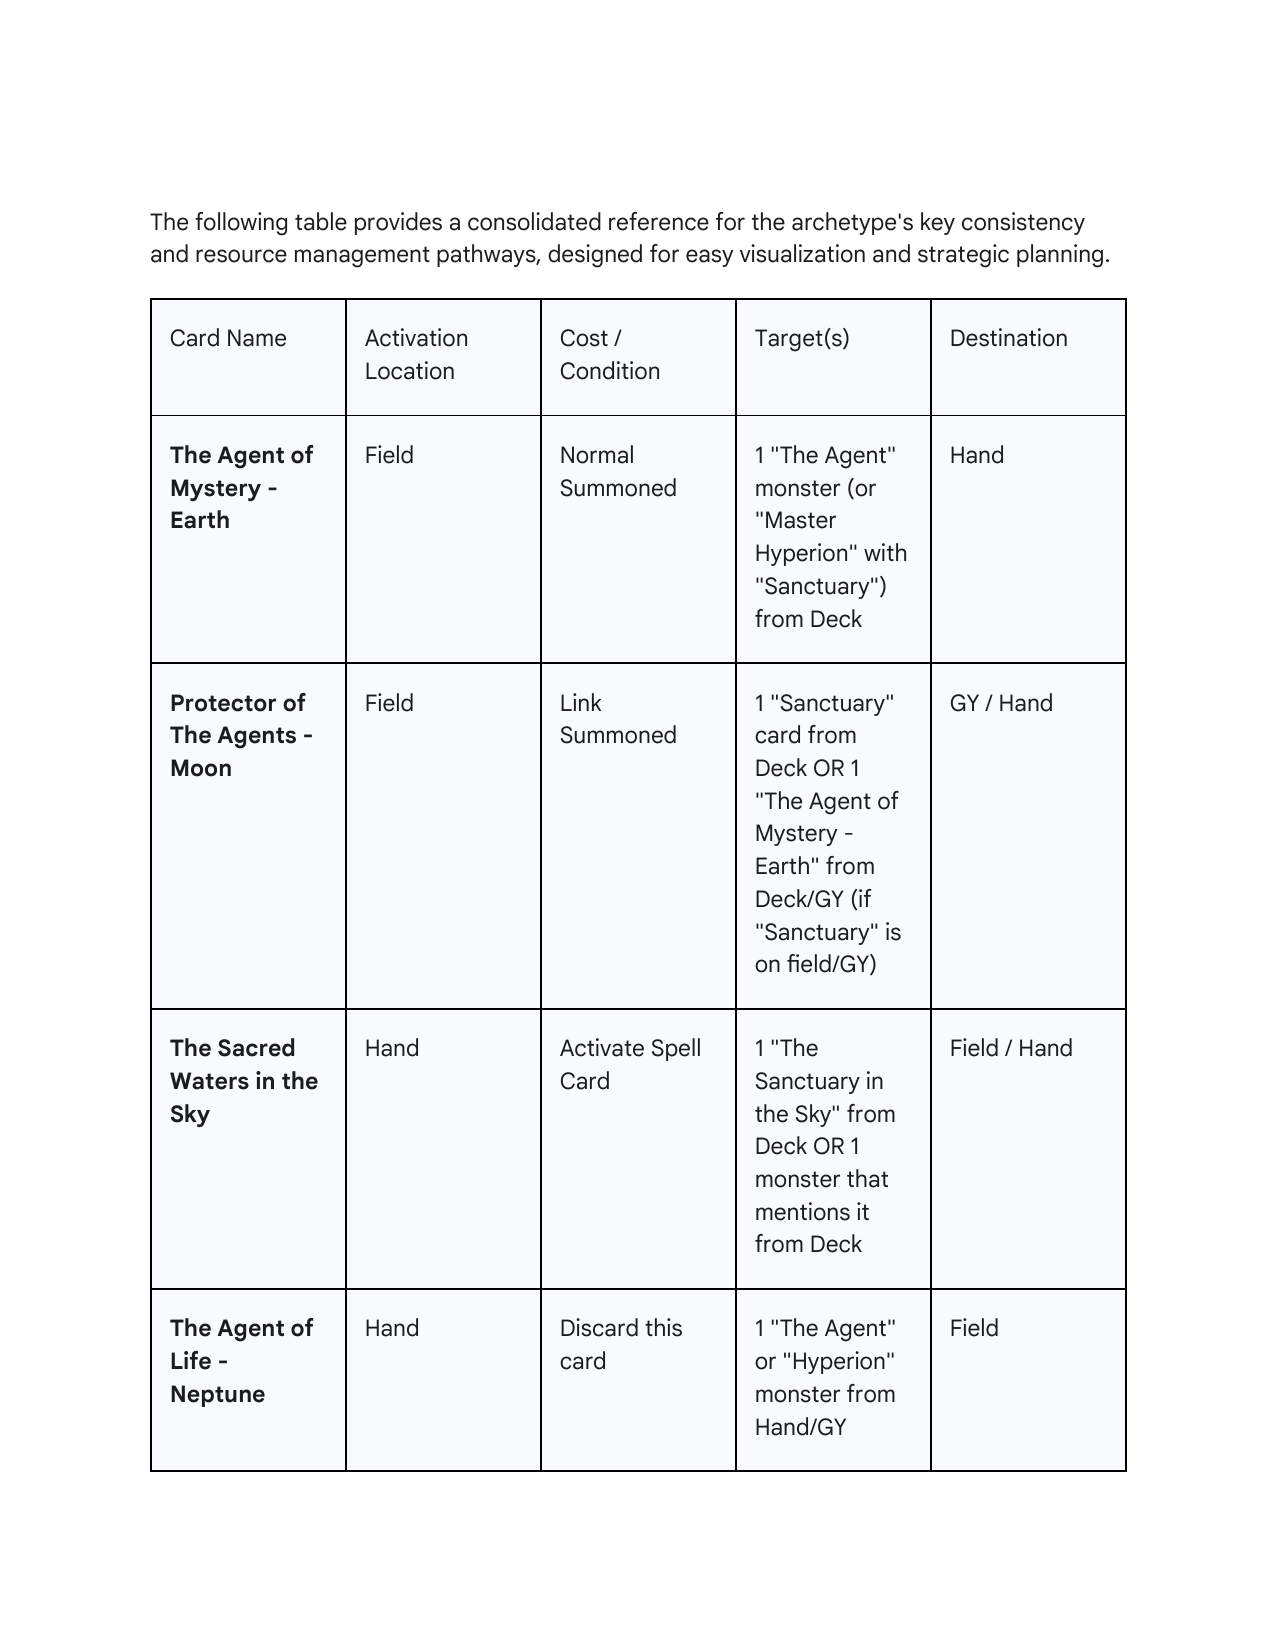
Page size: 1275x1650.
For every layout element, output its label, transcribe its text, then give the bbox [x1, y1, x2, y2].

text The following table provides a consolidated reference for the archetype's key consistency and resource management pathways, designed for easy visualization and strategic planning. [150, 208, 1125, 269]
table_cell Field [932, 1290, 1125, 1470]
table_cell Normal Summoned [542, 416, 735, 662]
table_header Target(s) [737, 300, 930, 415]
table_cell Protector of The Agents - Moon [152, 664, 345, 1008]
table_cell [152, 1290, 345, 1470]
table_cell 1 "The Agent" or "Hyperion" monster from Hand/GY [737, 1290, 930, 1470]
table_cell Hand [347, 1010, 540, 1288]
table_cell 1 "The Agent" monster (or "Master Hyperion" with "Sanctuary") from Deck [737, 416, 930, 662]
table_cell Field / Hand [932, 1010, 1125, 1288]
table_cell GY / Hand [932, 664, 1125, 1008]
table_cell 1 "The Sanctuary in the Sky" from Deck OR 1 monster that mentions it from Deck [737, 1010, 930, 1288]
table_cell Activate Spell Card [542, 1010, 735, 1288]
table_cell Field [347, 664, 540, 1008]
table_cell Hand [347, 1290, 540, 1470]
table_cell The Sacred Waters in the Sky [152, 1010, 345, 1288]
table_header Activation Location [347, 300, 540, 415]
table_cell The Agent of Mystery - Earth [152, 416, 345, 662]
table_header Card Name [152, 300, 345, 415]
table_cell Discard this card [542, 1290, 735, 1470]
table_cell Field [347, 416, 540, 662]
table_header Destination [932, 300, 1125, 415]
table_cell 1 "Sanctuary" card from Deck OR 1 "The Agent of Mystery - Earth" from Deck/GY (if "Sanctuary" is on field/GY) [737, 664, 930, 1008]
table_cell Link Summoned [542, 664, 735, 1008]
table_header Cost / Condition [542, 300, 735, 415]
table_cell Hand [932, 416, 1125, 662]
